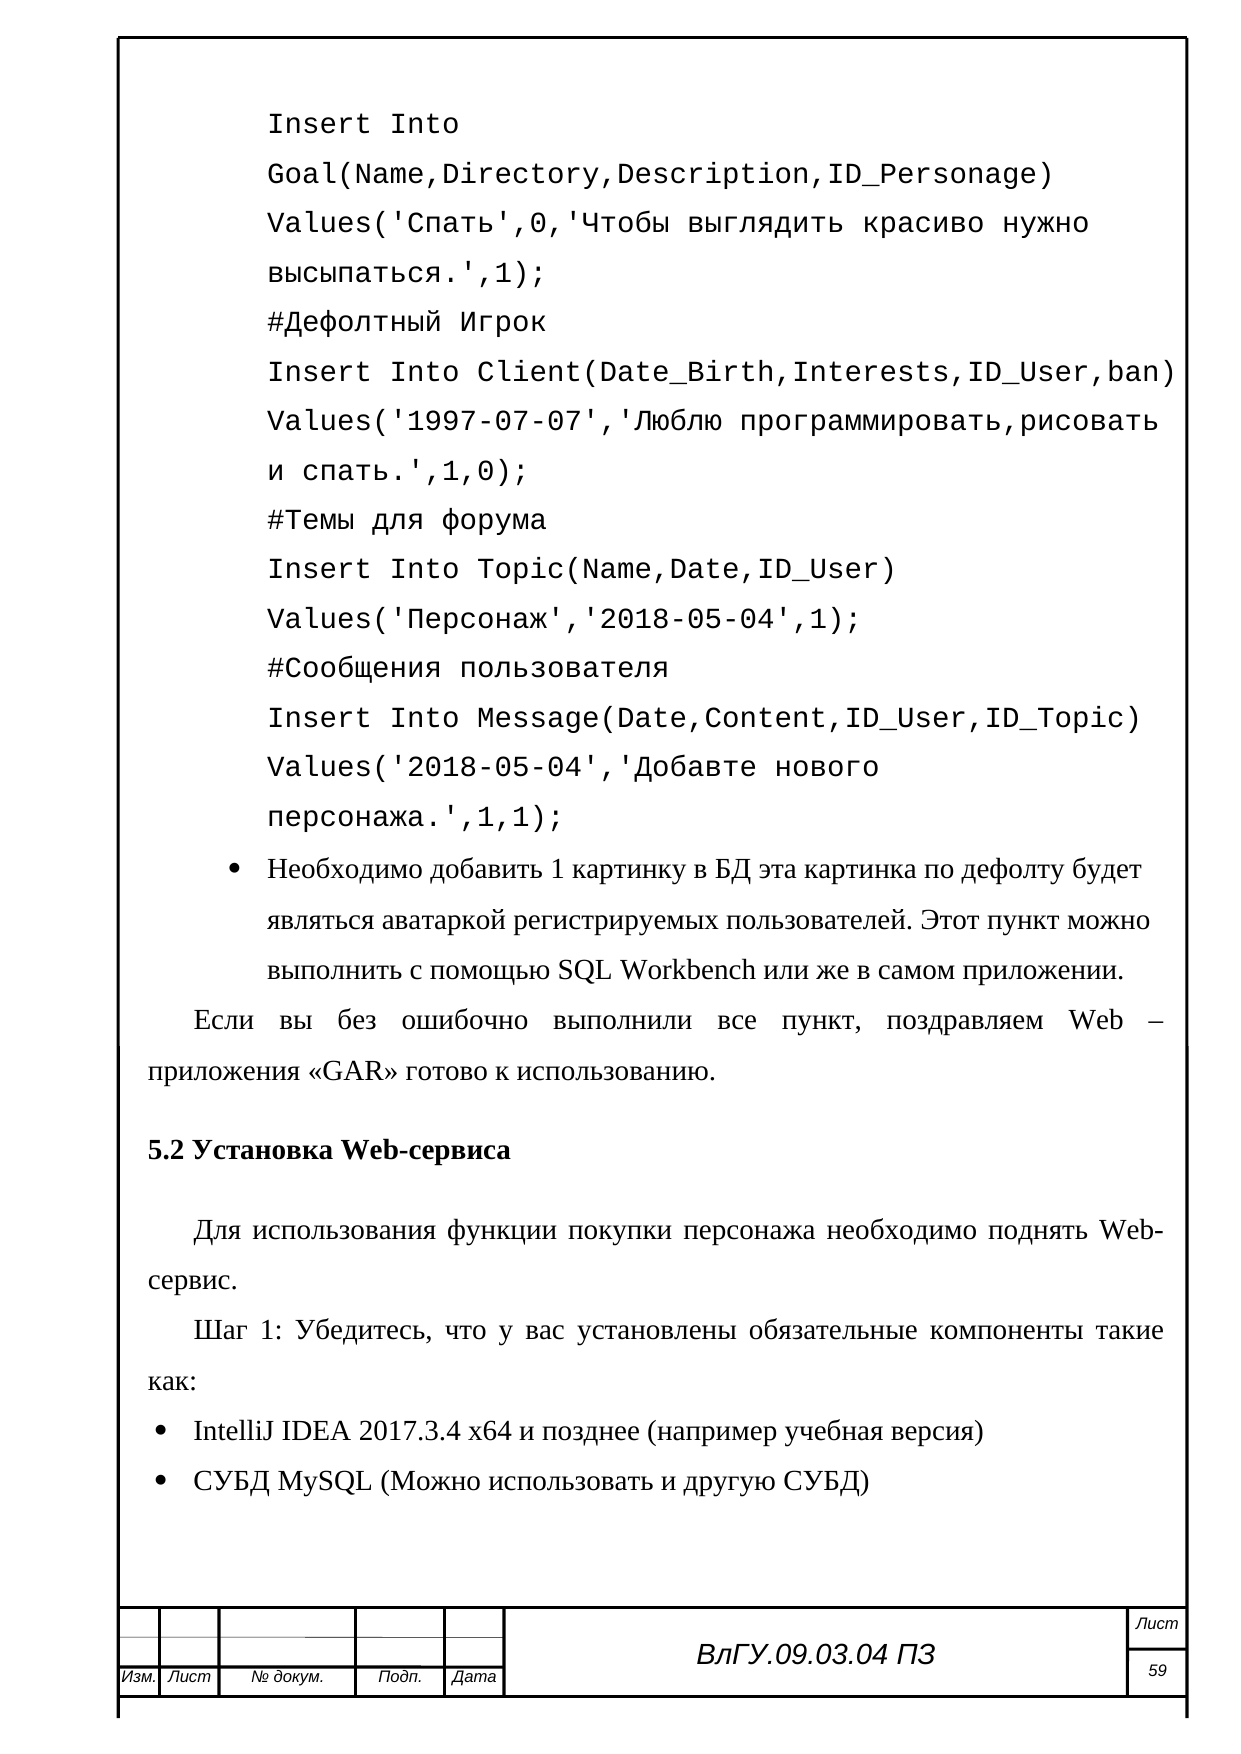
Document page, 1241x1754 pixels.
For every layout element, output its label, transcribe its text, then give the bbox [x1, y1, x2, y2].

list IntelliJ IDEA 2017.3.4 x64 и позднее (например учебная версия) [156, 1413, 1164, 1447]
text #Сообщения пользователя [267, 653, 1194, 687]
text Если вы без ошибочно выполнили все пункт, поздравляем Web – приложения «GAR» готово к использованию. [148, 1002, 1164, 1086]
text #Дефолтный Игрок [267, 307, 1194, 340]
text Шаг 1: Убедитесь, что у вас установлены обязательные компоненты такие как: [148, 1312, 1164, 1396]
text Insert Into Goal(Name,Directory,Description,ID_Personage) Values('Спать',0,'Чтобы выглядить красиво нужно высыпаться.',1); [267, 109, 1194, 291]
text #Темы для форума [267, 505, 1194, 538]
list СУБД MySQL (Можно использовать и другую СУБД) [156, 1463, 1164, 1497]
text Insert Into Message(Date,Content,ID_User,ID_Topic) Values('2018-05-04','Добавте нового персонажа.',1,1); [267, 703, 1194, 835]
list Необходимо добавить 1 картинку в БД эта картинка по дефолту будет являться аватаркой регистрируемых пользователей. Этот пункт можно выполнить с помощью SQL Workbench или же в самом приложении. [229, 851, 1194, 986]
text Для использования функции покупки персонажа необходимо поднять Web-сервис. [148, 1212, 1164, 1296]
text Insert Into Client(Date_Birth,Interests,ID_User,ban) Values('1997-07-07','Люблю программировать,рисовать и спать.',1,0); [267, 357, 1194, 489]
text 5.2 Установка Web-сервиса [148, 1132, 1164, 1166]
text Insert Into Topic(Name,Date,ID_User) Values('Персонаж','2018-05-04',1); [267, 554, 1194, 637]
